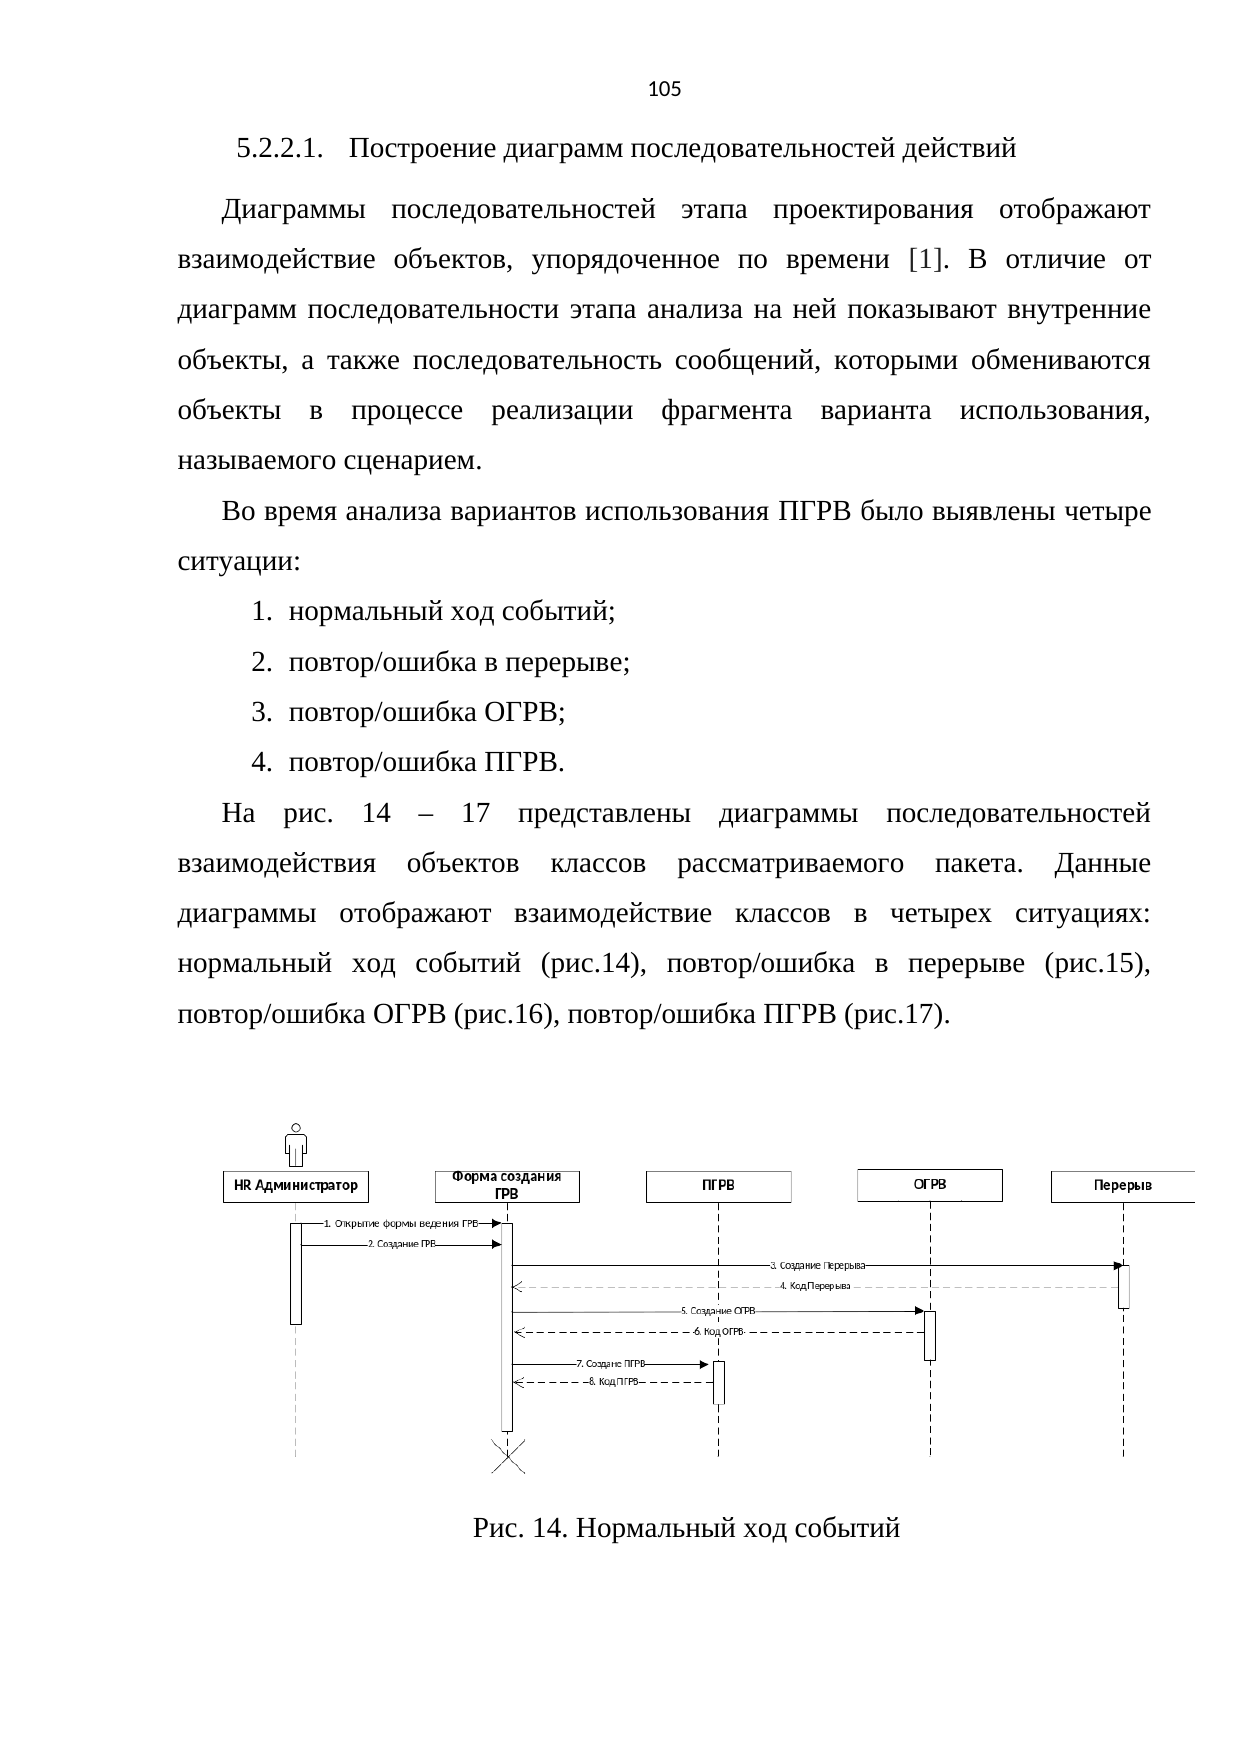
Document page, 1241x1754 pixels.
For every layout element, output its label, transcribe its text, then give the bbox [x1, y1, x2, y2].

list повтор/ошибка в перерыве; [251, 644, 1152, 677]
list нормальный ход событий; [251, 593, 1152, 627]
text Рис. 14. Нормальный ход событий [177, 1510, 1152, 1543]
text На рис. 14 – 17 представлены диаграммы последовательностей взаимодействия объектов классов рассматриваемого пакета. Данные диаграммы отображают взаимодействие классов в четырех ситуациях: нормальный ход событий (рис.14), повтор/ошибка в перерыве (рис.15), повтор/ошибка ОГРВ (рис.16), повтор/ошибка ПГРВ (рис.17). [177, 795, 1152, 1029]
subtitle Построение диаграмм последовательностей действий [236, 130, 1152, 163]
text Во время анализа вариантов использования ПГРВ было выявлены четыре ситуации: [177, 493, 1152, 577]
list Диаграммы последовательностей этапа проектирования отображают взаимодействие объектов, упорядоченное по времени [1]. В отличие от диаграмм последовательности этапа анализа на ней показывают внутренние объекты, а также последовательность сообщений, которыми обмениваются объекты в процессе реализации фрагмента варианта использования, называемого сценарием. [177, 191, 1152, 476]
list повтор/ошибка ОГРВ; [251, 694, 1152, 728]
list повтор/ошибка ПГРВ. [251, 744, 1152, 778]
